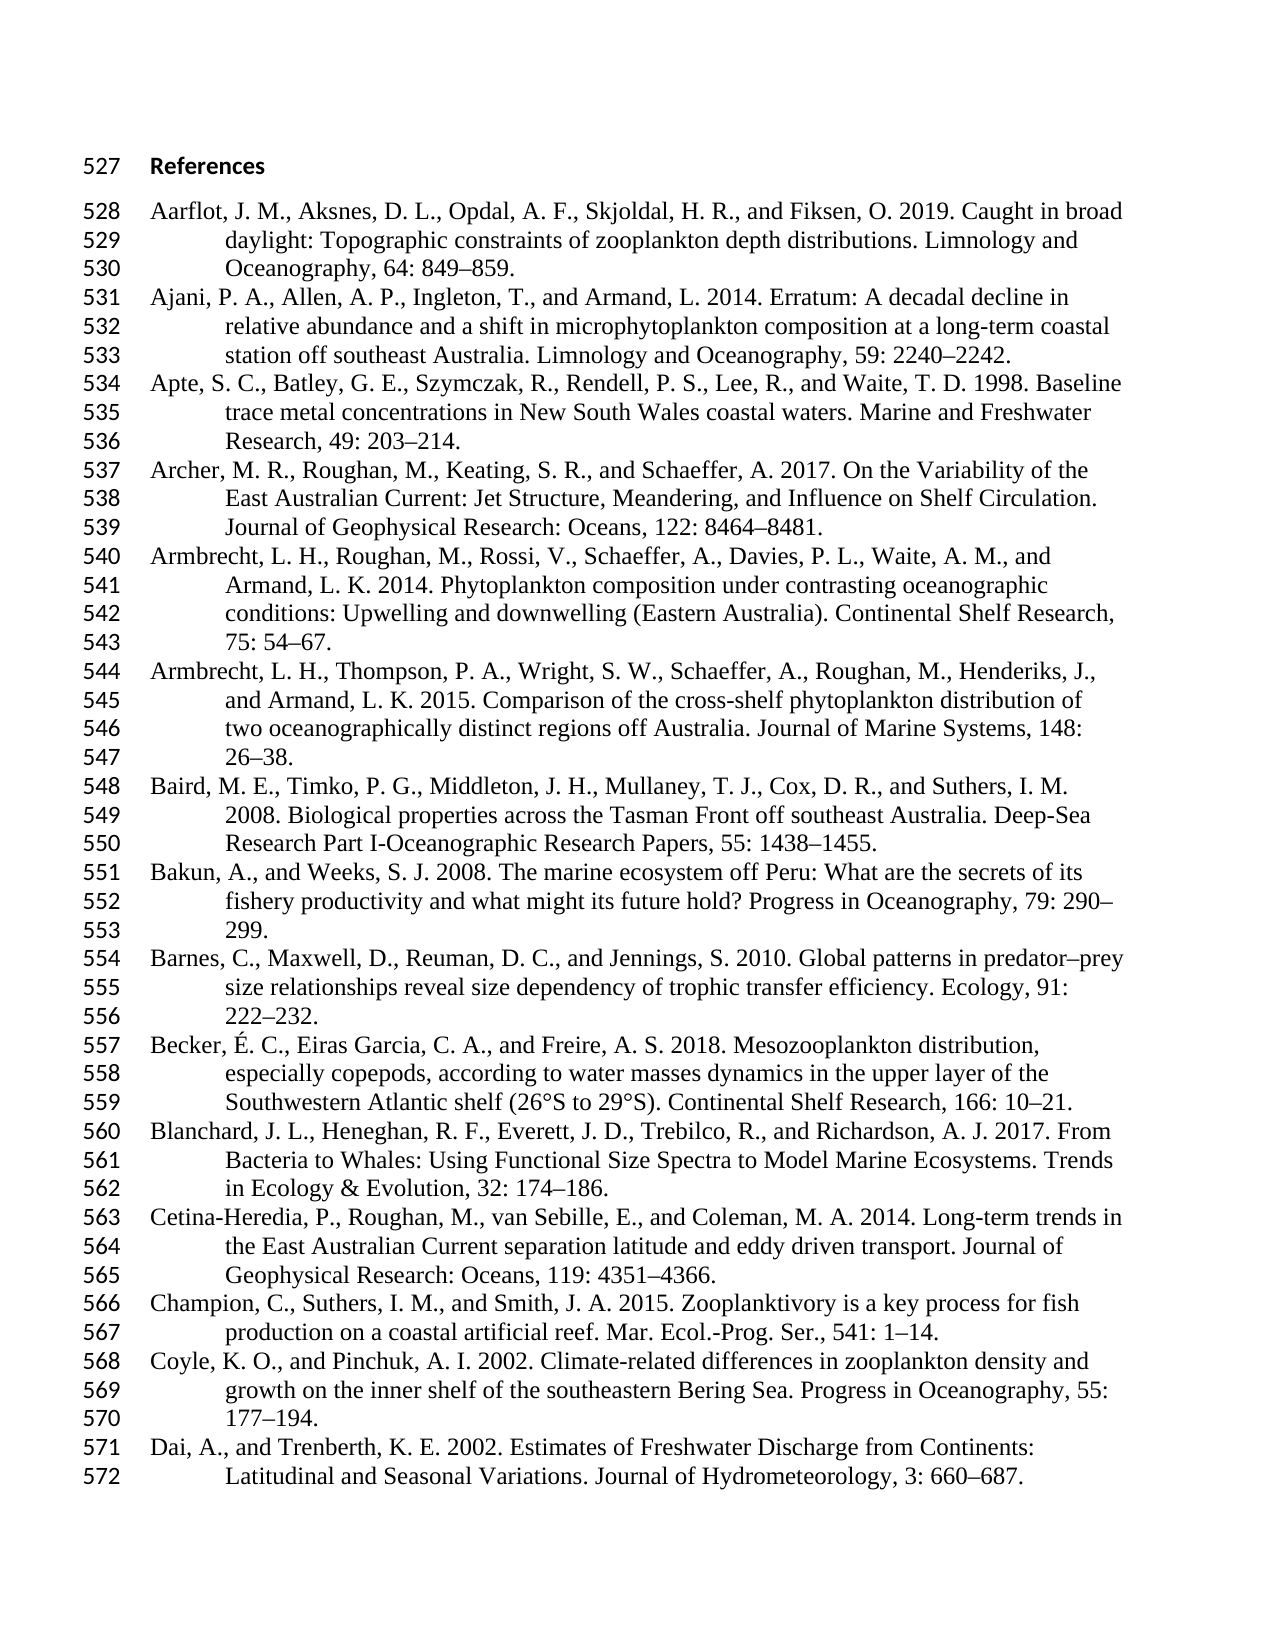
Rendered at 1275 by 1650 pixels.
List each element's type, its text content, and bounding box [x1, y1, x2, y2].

text Ajani, P. A., Allen, A. P., Ingleton, T., and Armand, L. 2014. Erratum: A decadal decline in relative abundance and a shift in microphytoplankton composition at a long-term coastal station off southeast Australia. Limnology and Oceanography, 59: 2240–2242. [150, 282, 1125, 368]
text Cetina-Heredia, P., Roughan, M., van Sebille, E., and Coleman, M. A. 2014. Long-term trends in the East Australian Current separation latitude and eddy driven transport. Journal of Geophysical Research: Oceans, 119: 4351–4366. [150, 1202, 1125, 1288]
text References [150, 150, 1125, 181]
text Armbrecht, L. H., Roughan, M., Rossi, V., Schaeffer, A., Davies, P. L., Waite, A. M., and Armand, L. K. 2014. Phytoplankton composition under contrasting oceanographic conditions: Upwelling and downwelling (Eastern Australia). Continental Shelf Research, 75: 54–67. [150, 541, 1125, 656]
text Champion, C., Suthers, I. M., and Smith, J. A. 2015. Zooplanktivory is a key process for fish production on a coastal artificial reef. Mar. Ecol.-Prog. Ser., 541: 1–14. [150, 1288, 1125, 1346]
text Coyle, K. O., and Pinchuk, A. I. 2002. Climate-related differences in zooplankton density and growth on the inner shelf of the southeastern Bering Sea. Progress in Oceanography, 55: 177–194. [150, 1346, 1125, 1432]
text Bakun, A., and Weeks, S. J. 2008. The marine ecosystem off Peru: What are the secrets of its fishery productivity and what might its future hold? Progress in Oceanography, 79: 290–299. [150, 857, 1125, 943]
text Barnes, C., Maxwell, D., Reuman, D. C., and Jennings, S. 2010. Global patterns in predator–prey size relationships reveal size dependency of trophic transfer efficiency. Ecology, 91: 222–232. [150, 943, 1125, 1030]
text Baird, M. E., Timko, P. G., Middleton, J. H., Mullaney, T. J., Cox, D. R., and Suthers, I. M. 2008. Biological properties across the Tasman Front off southeast Australia. Deep-Sea Research Part I-Oceanographic Research Papers, 55: 1438–1455. [150, 771, 1125, 857]
text Armbrecht, L. H., Thompson, P. A., Wright, S. W., Schaeffer, A., Roughan, M., Henderiks, J., and Armand, L. K. 2015. Comparison of the cross-shelf phytoplankton distribution of two oceanographically distinct regions off Australia. Journal of Marine Systems, 148: 26–38. [150, 656, 1125, 771]
text Becker, É. C., Eiras Garcia, C. A., and Freire, A. S. 2018. Mesozooplankton distribution, especially copepods, according to water masses dynamics in the upper layer of the Southwestern Atlantic shelf (26°S to 29°S). Continental Shelf Research, 166: 10–21. [150, 1030, 1125, 1116]
text Apte, S. C., Batley, G. E., Szymczak, R., Rendell, P. S., Lee, R., and Waite, T. D. 1998. Baseline trace metal concentrations in New South Wales coastal waters. Marine and Freshwater Research, 49: 203–214. [150, 368, 1125, 455]
text Blanchard, J. L., Heneghan, R. F., Everett, J. D., Trebilco, R., and Richardson, A. J. 2017. From Bacteria to Whales: Using Functional Size Spectra to Model Marine Ecosystems. Trends in Ecology & Evolution, 32: 174–186. [150, 1116, 1125, 1202]
text Aarflot, J. M., Aksnes, D. L., Opdal, A. F., Skjoldal, H. R., and Fiksen, O. 2019. Caught in broad daylight: Topographic constraints of zooplankton depth distributions. Limnology and Oceanography, 64: 849–859. [150, 196, 1125, 282]
text Archer, M. R., Roughan, M., Keating, S. R., and Schaeffer, A. 2017. On the Variability of the East Australian Current: Jet Structure, Meandering, and Influence on Shelf Circulation. Journal of Geophysical Research: Oceans, 122: 8464–8481. [150, 455, 1125, 541]
text Dai, A., and Trenberth, K. E. 2002. Estimates of Freshwater Discharge from Continents: Latitudinal and Seasonal Variations. Journal of Hydrometeorology, 3: 660–687. [150, 1432, 1125, 1490]
